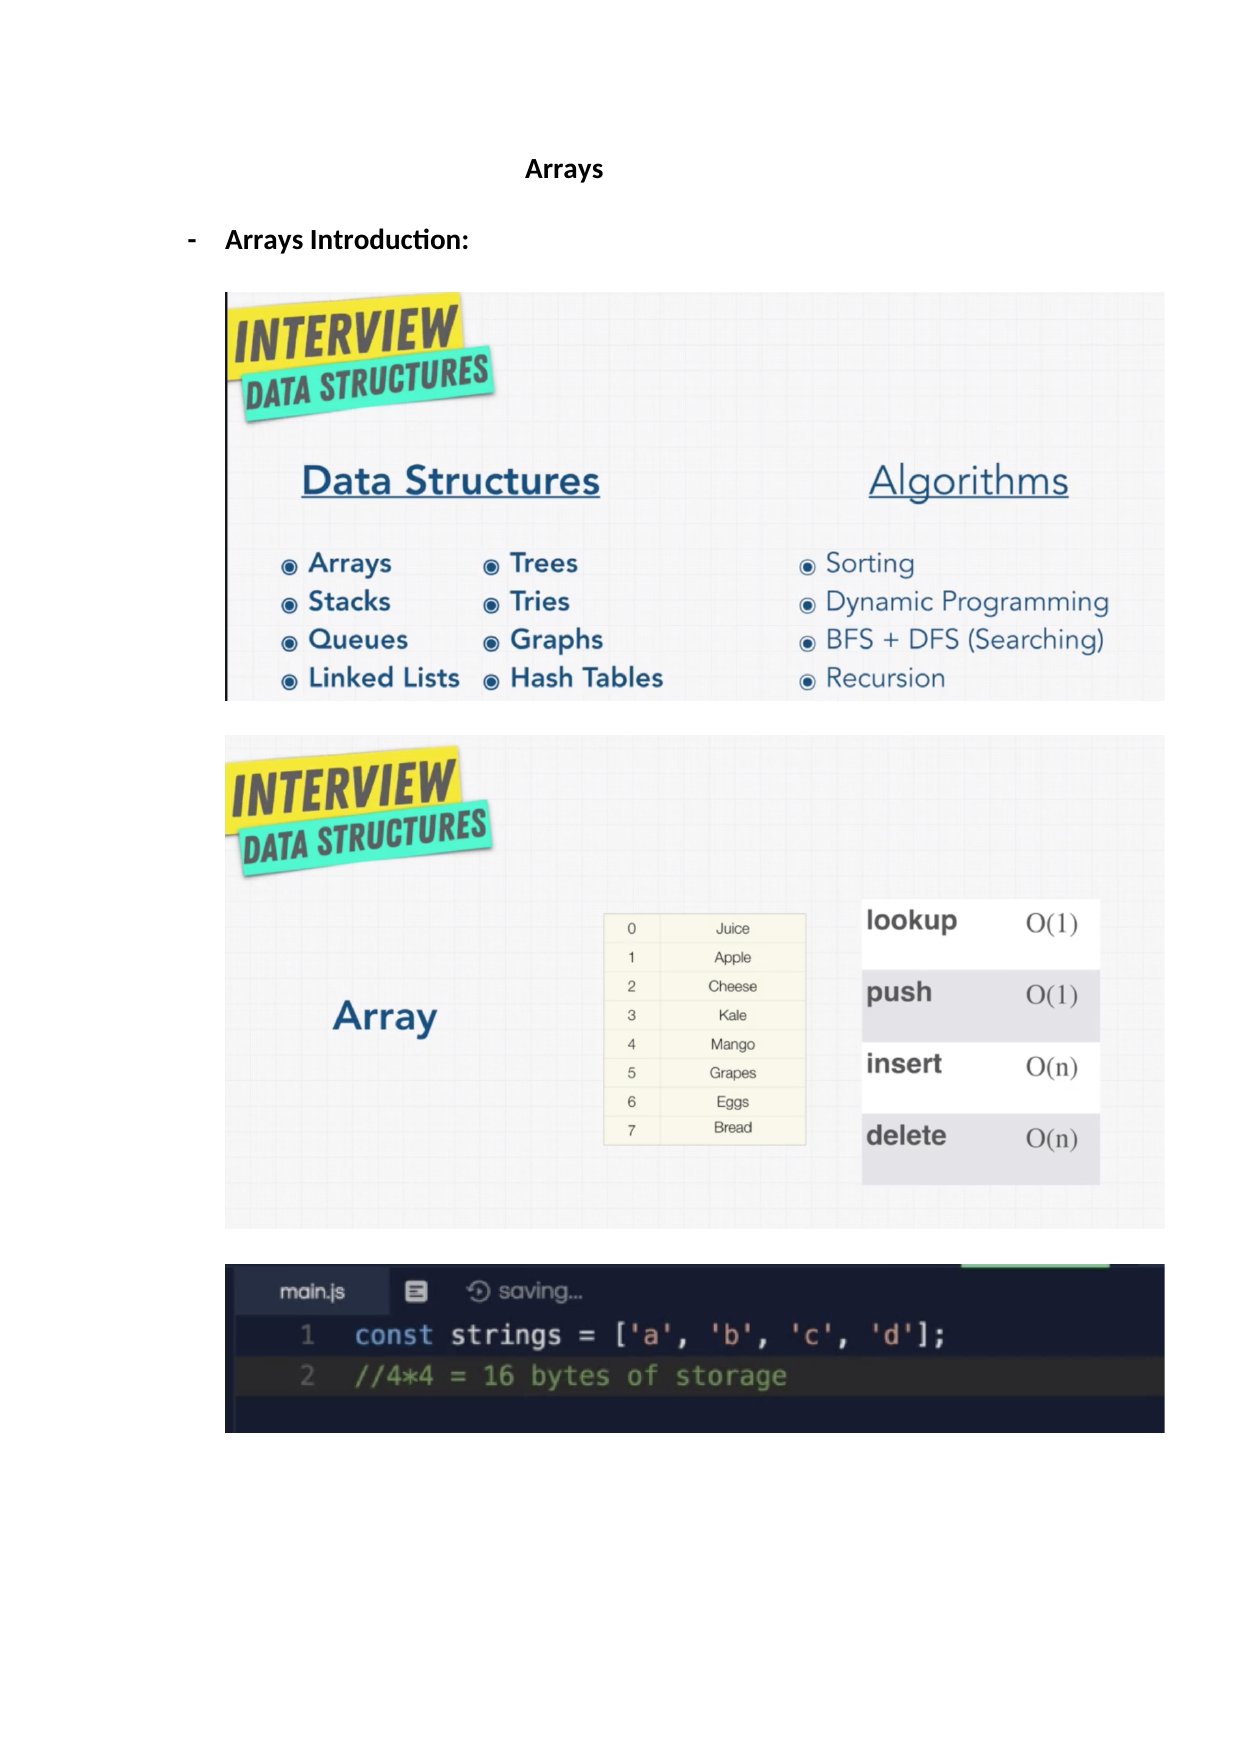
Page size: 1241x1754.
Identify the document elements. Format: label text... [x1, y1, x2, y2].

picture [225, 292, 1165, 701]
picture [225, 1264, 1165, 1433]
picture [225, 735, 1165, 1229]
text Arrays [150, 150, 1090, 186]
list Arrays Introduction: [187, 221, 1090, 257]
